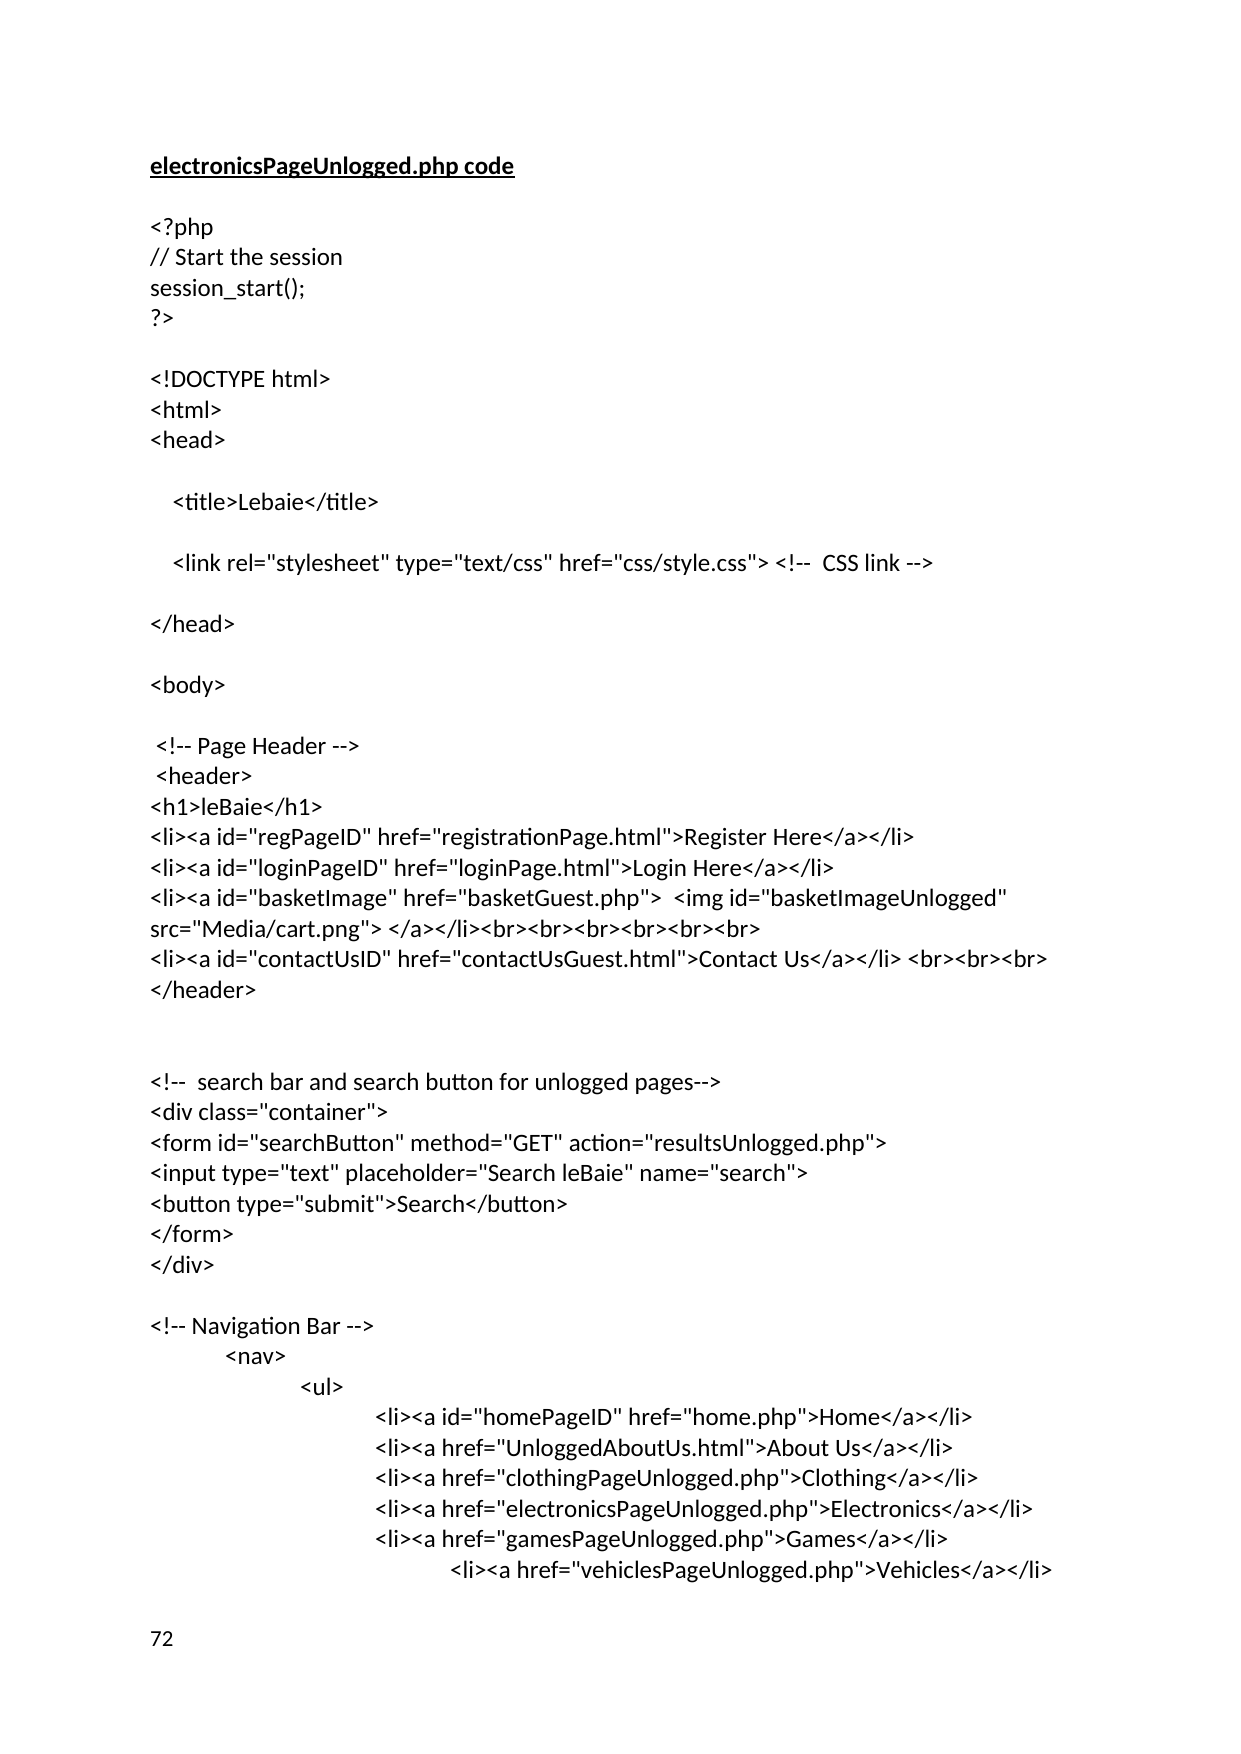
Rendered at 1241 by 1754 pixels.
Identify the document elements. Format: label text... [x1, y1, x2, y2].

text <head> [150, 425, 1090, 455]
text <body> [150, 669, 1090, 699]
text <!-- Page Header --> [150, 730, 1090, 760]
text <nav> [150, 1340, 1090, 1371]
text <header> [150, 760, 1090, 791]
text <li><a id="loginPageID" href="loginPage.html">Login Here</a></li> [150, 852, 1090, 882]
text <ul> [150, 1371, 1090, 1401]
text <li><a href="vehiclesPageUnlogged.php">Vehicles</a></li> [150, 1554, 1090, 1584]
text <li><a href="UnloggedAboutUs.html">About Us</a></li> [150, 1432, 1090, 1462]
text <li><a href="electronicsPageUnlogged.php">Electronics</a></li> [150, 1493, 1090, 1523]
text <li><a href="clothingPageUnlogged.php">Clothing</a></li> [150, 1462, 1090, 1493]
text <!-- Navigation Bar --> [150, 1310, 1090, 1340]
text <li><a id="homePageID" href="home.php">Home</a></li> [150, 1401, 1090, 1432]
text <li><a href="gamesPageUnlogged.php">Games</a></li> [150, 1523, 1090, 1554]
text // Start the session [150, 242, 1090, 272]
text session_start(); [150, 272, 1090, 303]
text <div class="container"> [150, 1096, 1090, 1127]
text <!-- search bar and search button for unlogged pages--> [150, 1066, 1090, 1096]
text <link rel="stylesheet" type="text/css" href="css/style.css"> <!-- CSS link --> [150, 547, 1090, 577]
text <!DOCTYPE html> [150, 364, 1090, 394]
text <input type="text" placeholder="Search leBaie" name="search"> [150, 1157, 1090, 1188]
text </div> [150, 1249, 1090, 1279]
text </head> [150, 608, 1090, 638]
text </header> [150, 974, 1090, 1004]
text electronicsPageUnlogged.php code [150, 150, 1090, 181]
text </form> [150, 1218, 1090, 1249]
text <h1>leBaie</h1> [150, 791, 1090, 821]
text <li><a id="regPageID" href="registrationPage.html">Register Here</a></li> [150, 821, 1090, 852]
text <title>Lebaie</title> [150, 486, 1090, 516]
text <li><a id="contactUsID" href="contactUsGuest.html">Contact Us</a></li> <br><br><br> [150, 943, 1090, 974]
text <li><a id="basketImage" href="basketGuest.php"> <img id="basketImageUnlogged" src="Media/cart.png"> </a></li><br><br><br><br><br><br> [150, 882, 1090, 943]
text ?> [150, 303, 1090, 333]
text <html> [150, 394, 1090, 425]
text <button type="submit">Search</button> [150, 1188, 1090, 1218]
text <form id="searchButton" method="GET" action="resultsUnlogged.php"> [150, 1127, 1090, 1157]
text <?php [150, 211, 1090, 242]
